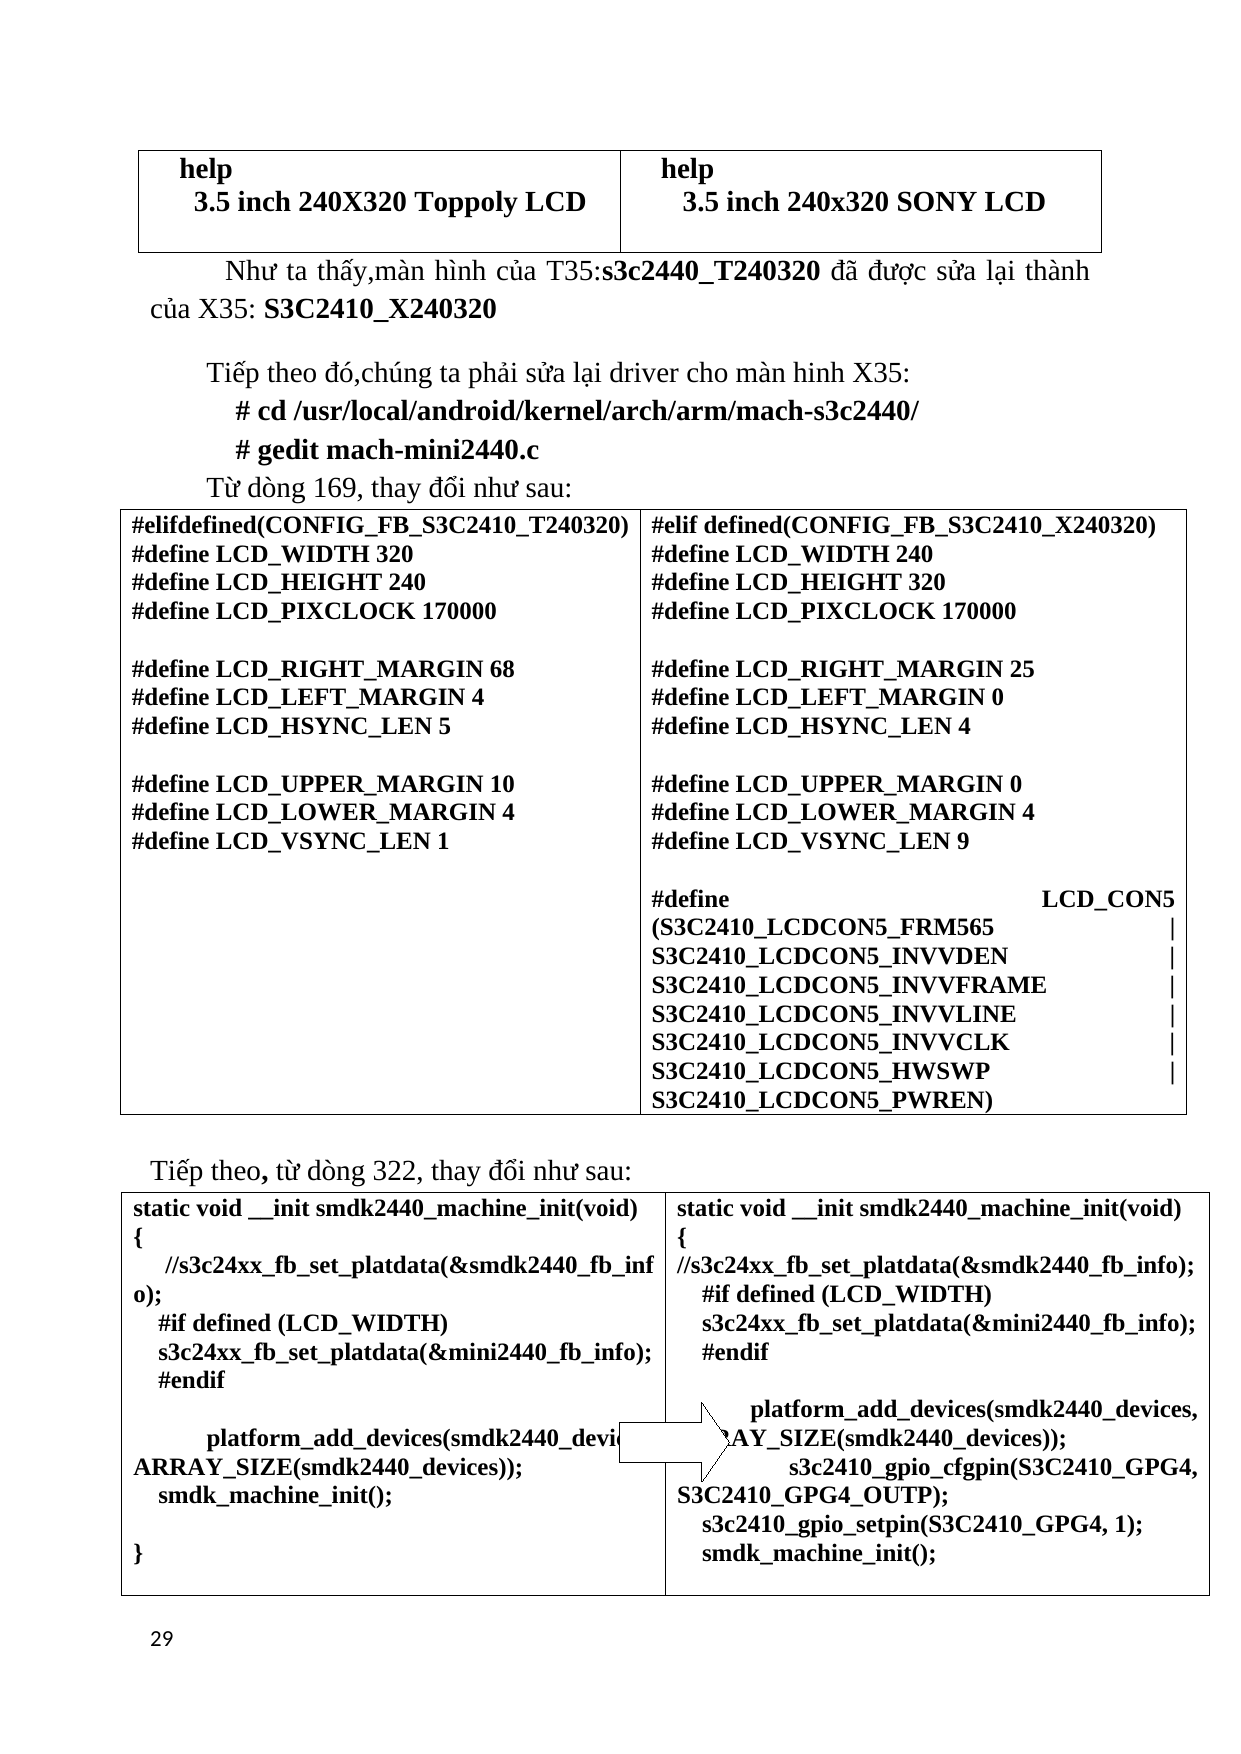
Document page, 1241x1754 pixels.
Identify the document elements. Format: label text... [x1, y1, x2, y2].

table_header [666, 1193, 1209, 1595]
text Từ dòng 169, thay đổi như sau: [150, 470, 1090, 504]
text # cd /usr/local/android/kernel/arch/arm/mach-s3c2440/ [150, 393, 1090, 427]
table_header #elif defined(CONFIG_FB_S3C2410_X240320) #define LCD_WIDTH 240 #define LCD_HEIGHT 320 #define LCD_PIXCLOCK 170000 #define LCD_RIGHT_MARGIN 25 #define LCD_LEFT_MARGIN 0 #define LCD_HSYNC_LEN 4 #define LCD_UPPER_MARGIN 0 #define LCD_LOWER_MARGIN 4 #define LCD_VSYNC_LEN 9 #define LCD_CON5 (S3C2410_LCDCON5_FRM565 | S3C2410_LCDCON5_INVVDEN | S3C2410_LCDCON5_INVVFRAME | S3C2410_LCDCON5_INVVLINE | S3C2410_LCDCON5_INVVCLK | S3C2410_LCDCON5_HWSWP | S3C2410_LCDCON5_PWREN) [641, 510, 1186, 1114]
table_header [139, 151, 620, 252]
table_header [621, 151, 1101, 252]
table_header #elifdefined(CONFIG_FB_S3C2410_T240320) #define LCD_WIDTH 320 #define LCD_HEIGHT 240 #define LCD_PIXCLOCK 170000 #define LCD_RIGHT_MARGIN 68 #define LCD_LEFT_MARGIN 4 #define LCD_HSYNC_LEN 5 #define LCD_UPPER_MARGIN 10 #define LCD_LOWER_MARGIN 4 #define LCD_VSYNC_LEN 1 [121, 510, 640, 1114]
text Tiếp theo, từ dòng 322, thay đổi như sau: [150, 1153, 1090, 1187]
text Tiếp theo đó,chúng ta phải sửa lại driver cho màn hinh X35: [150, 355, 1090, 388]
text # gedit mach-mini2440.c [150, 432, 1090, 465]
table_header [122, 1193, 665, 1595]
text Như ta thấy,màn hình của T35:s3c2440_T240320 đã được sửa lại thành của X35: S3C2410_X240320 [150, 253, 1090, 325]
